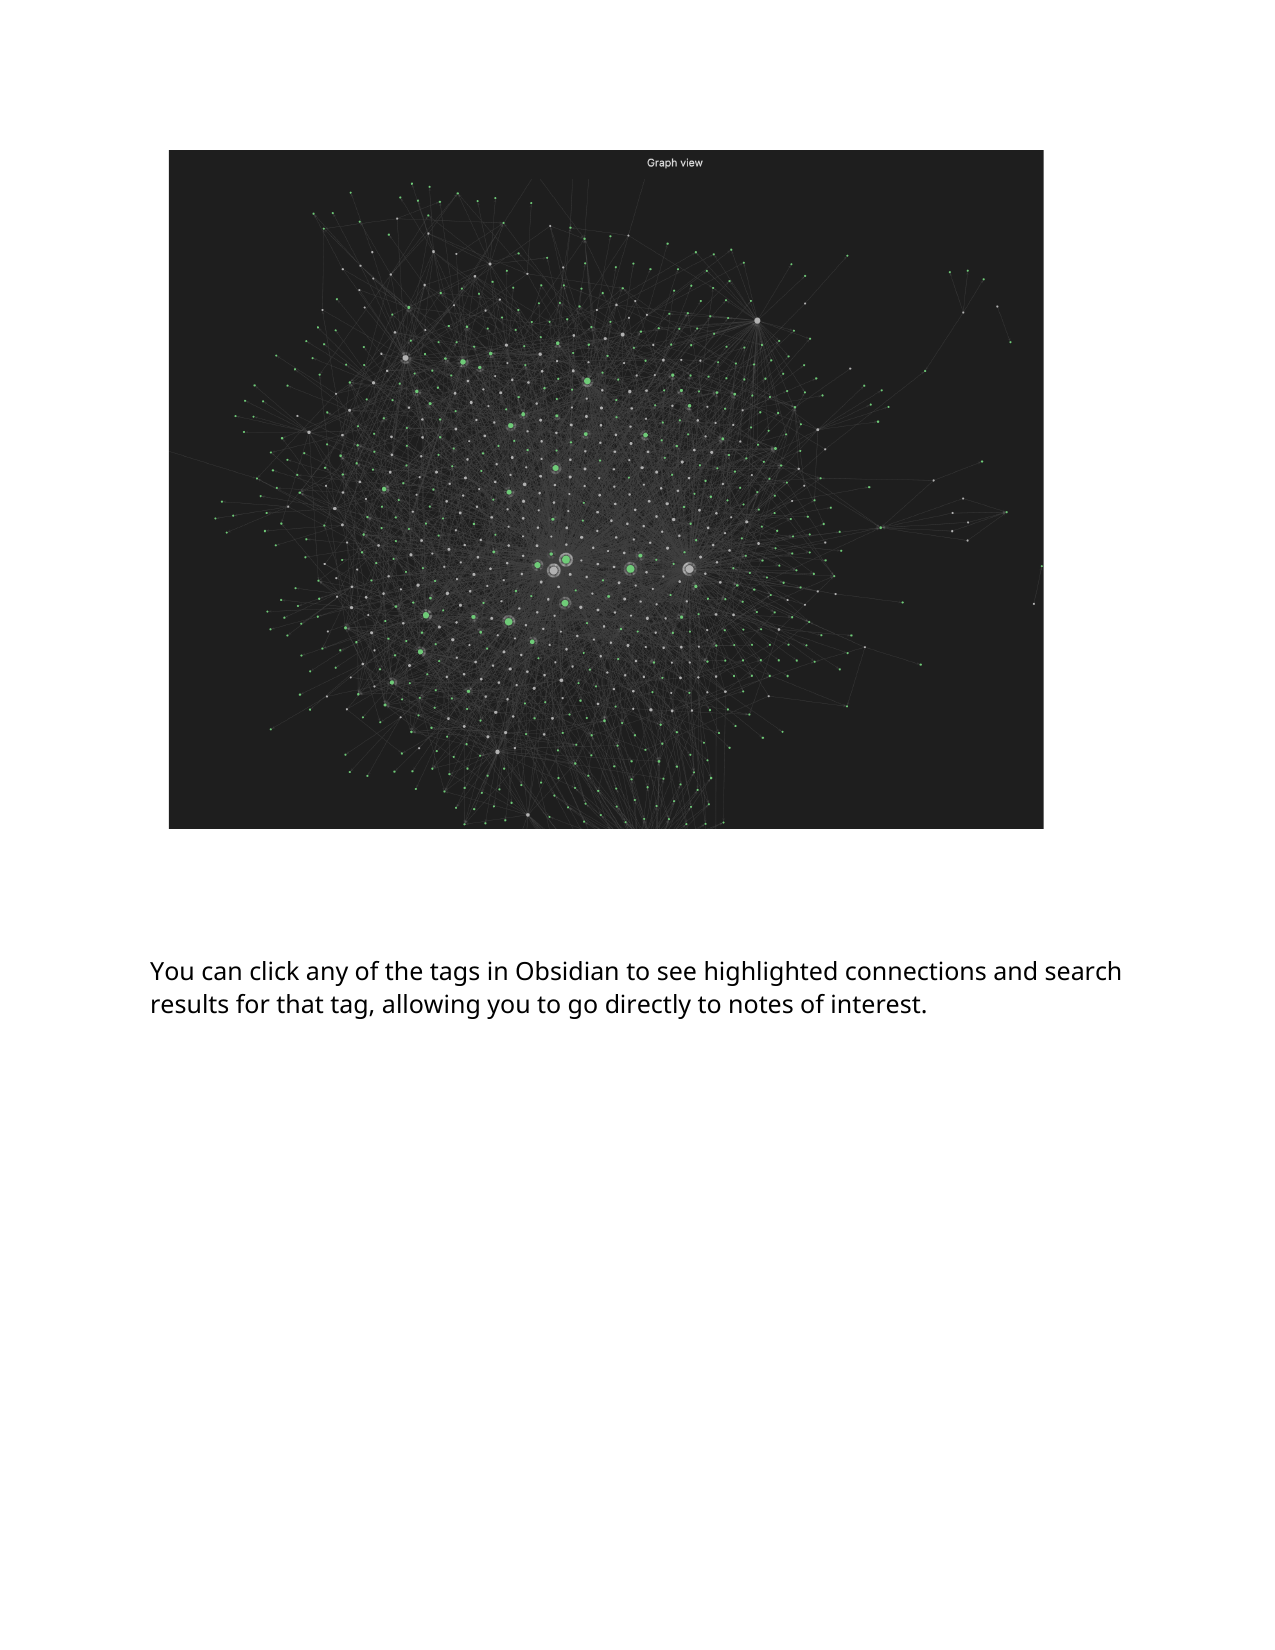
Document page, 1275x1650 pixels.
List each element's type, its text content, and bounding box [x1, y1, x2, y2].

picture [168, 150, 1044, 829]
text You can click any of the tags in Obsidian to see highlighted connections and search results for that tag, allowing you to go directly to notes of interest. [150, 953, 1125, 1021]
